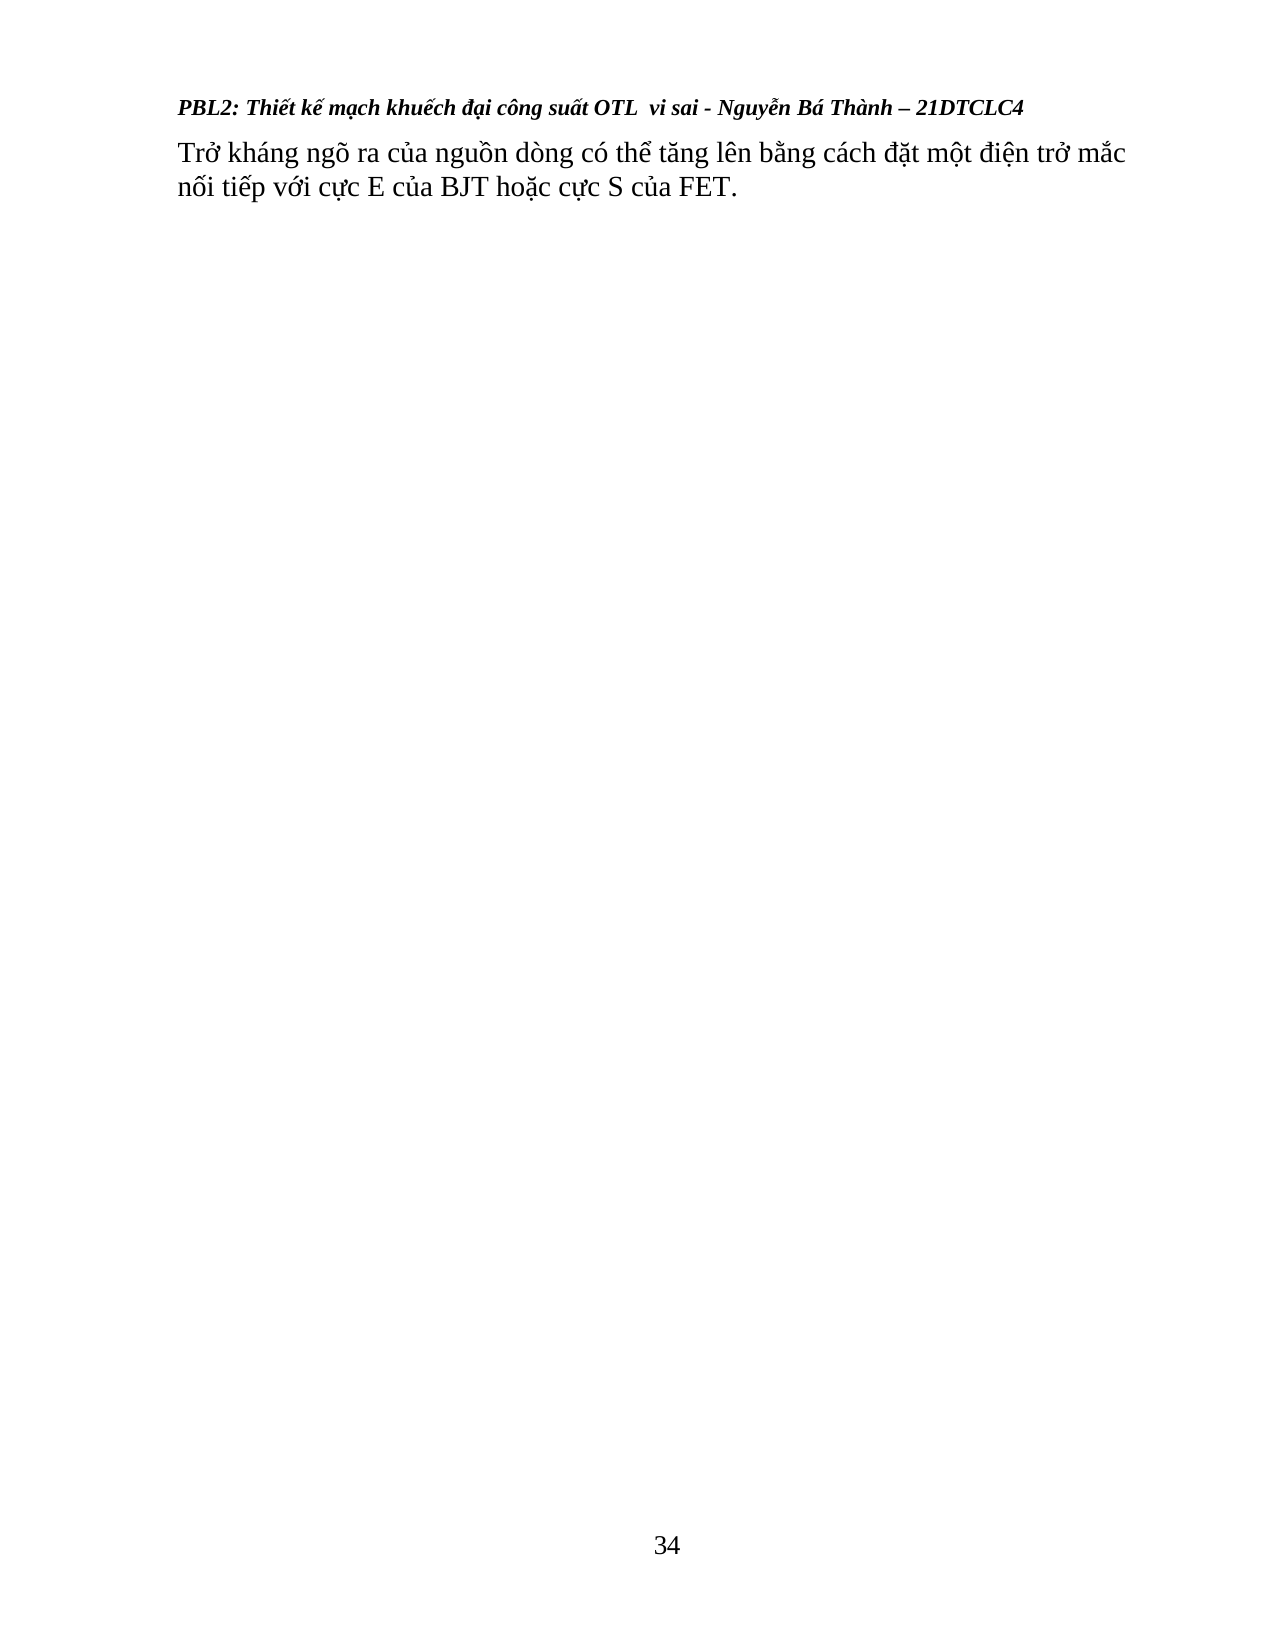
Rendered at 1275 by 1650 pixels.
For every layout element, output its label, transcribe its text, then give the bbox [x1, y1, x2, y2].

text Trở kháng ngõ ra của nguồn dòng có thể tăng lên bằng cách đặt một điện trở mắc nối tiếp với cực E của BJT hoặc cực S của FET. [177, 135, 1148, 202]
